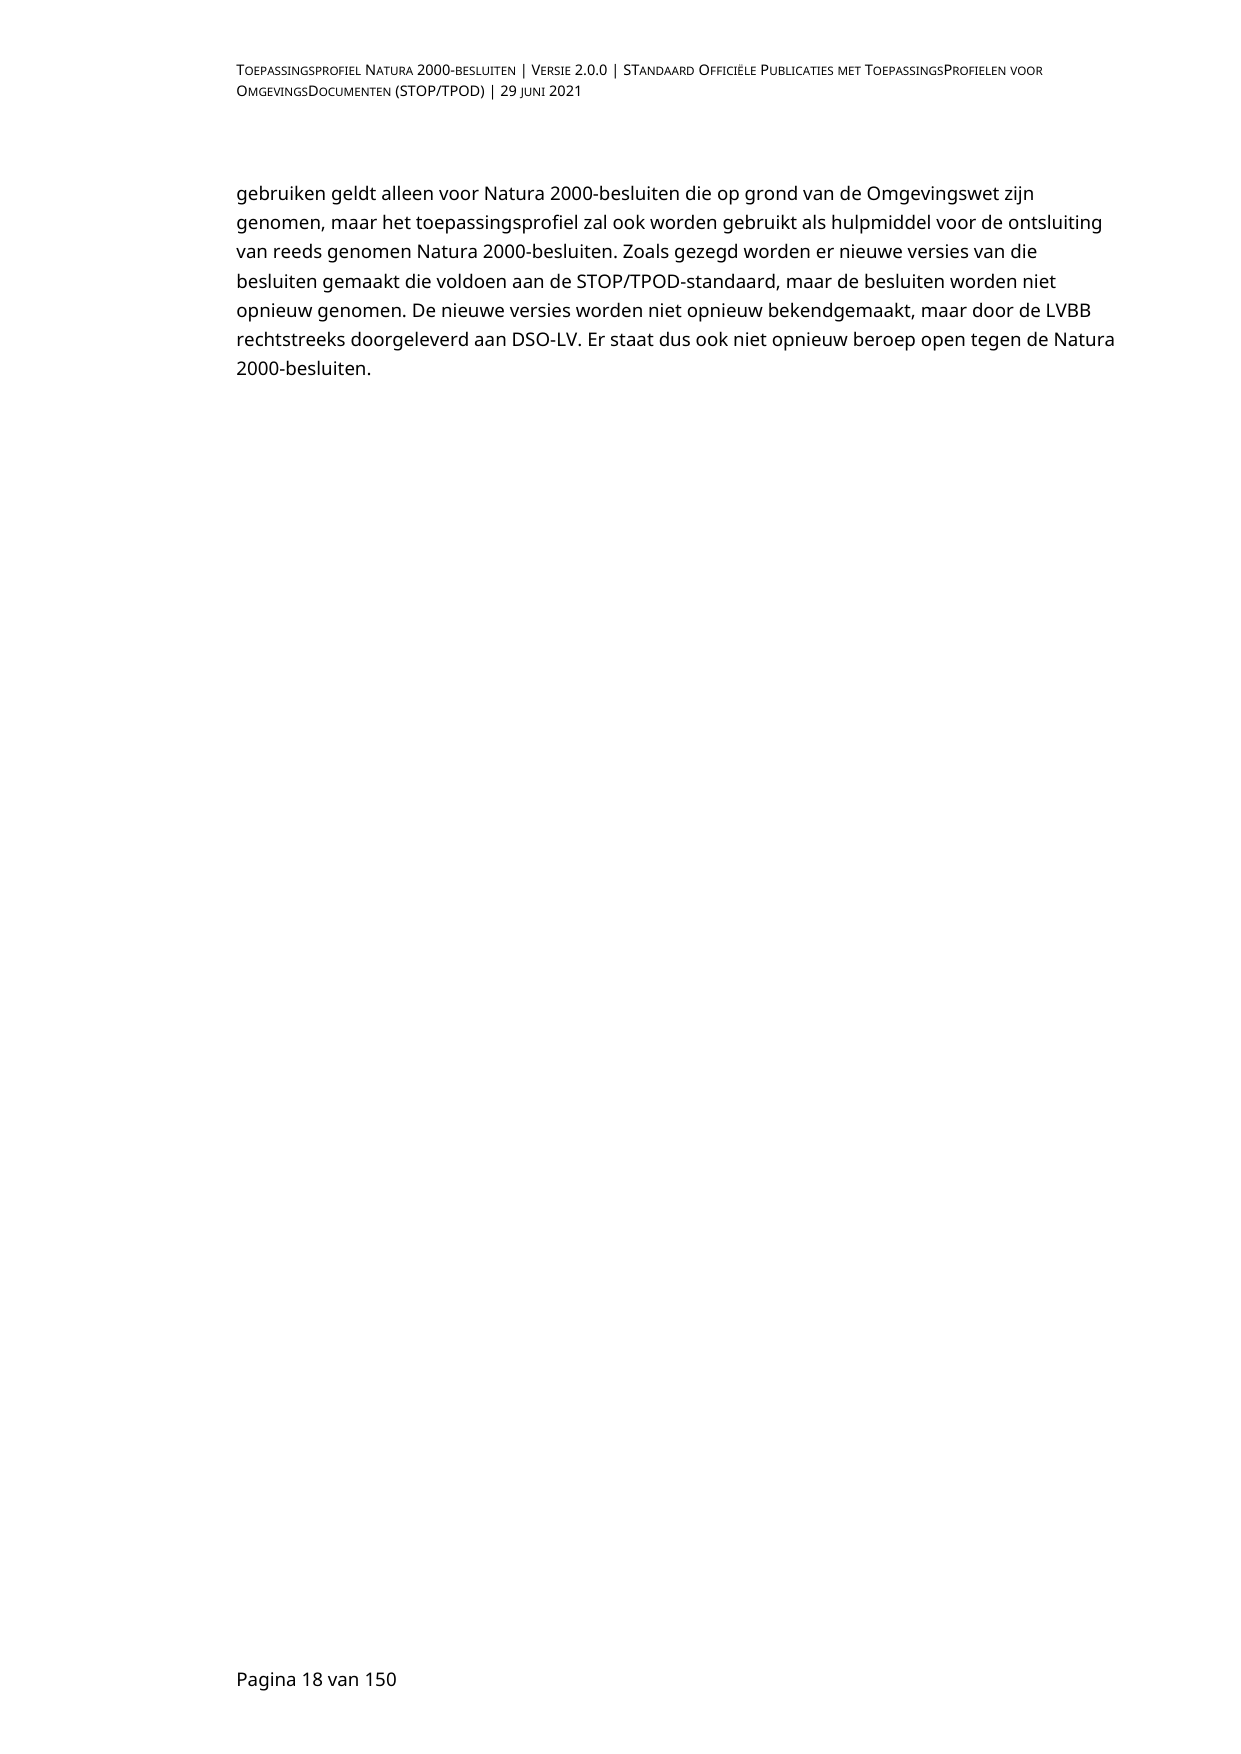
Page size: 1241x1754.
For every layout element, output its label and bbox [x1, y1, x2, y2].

text [236, 177, 1122, 381]
